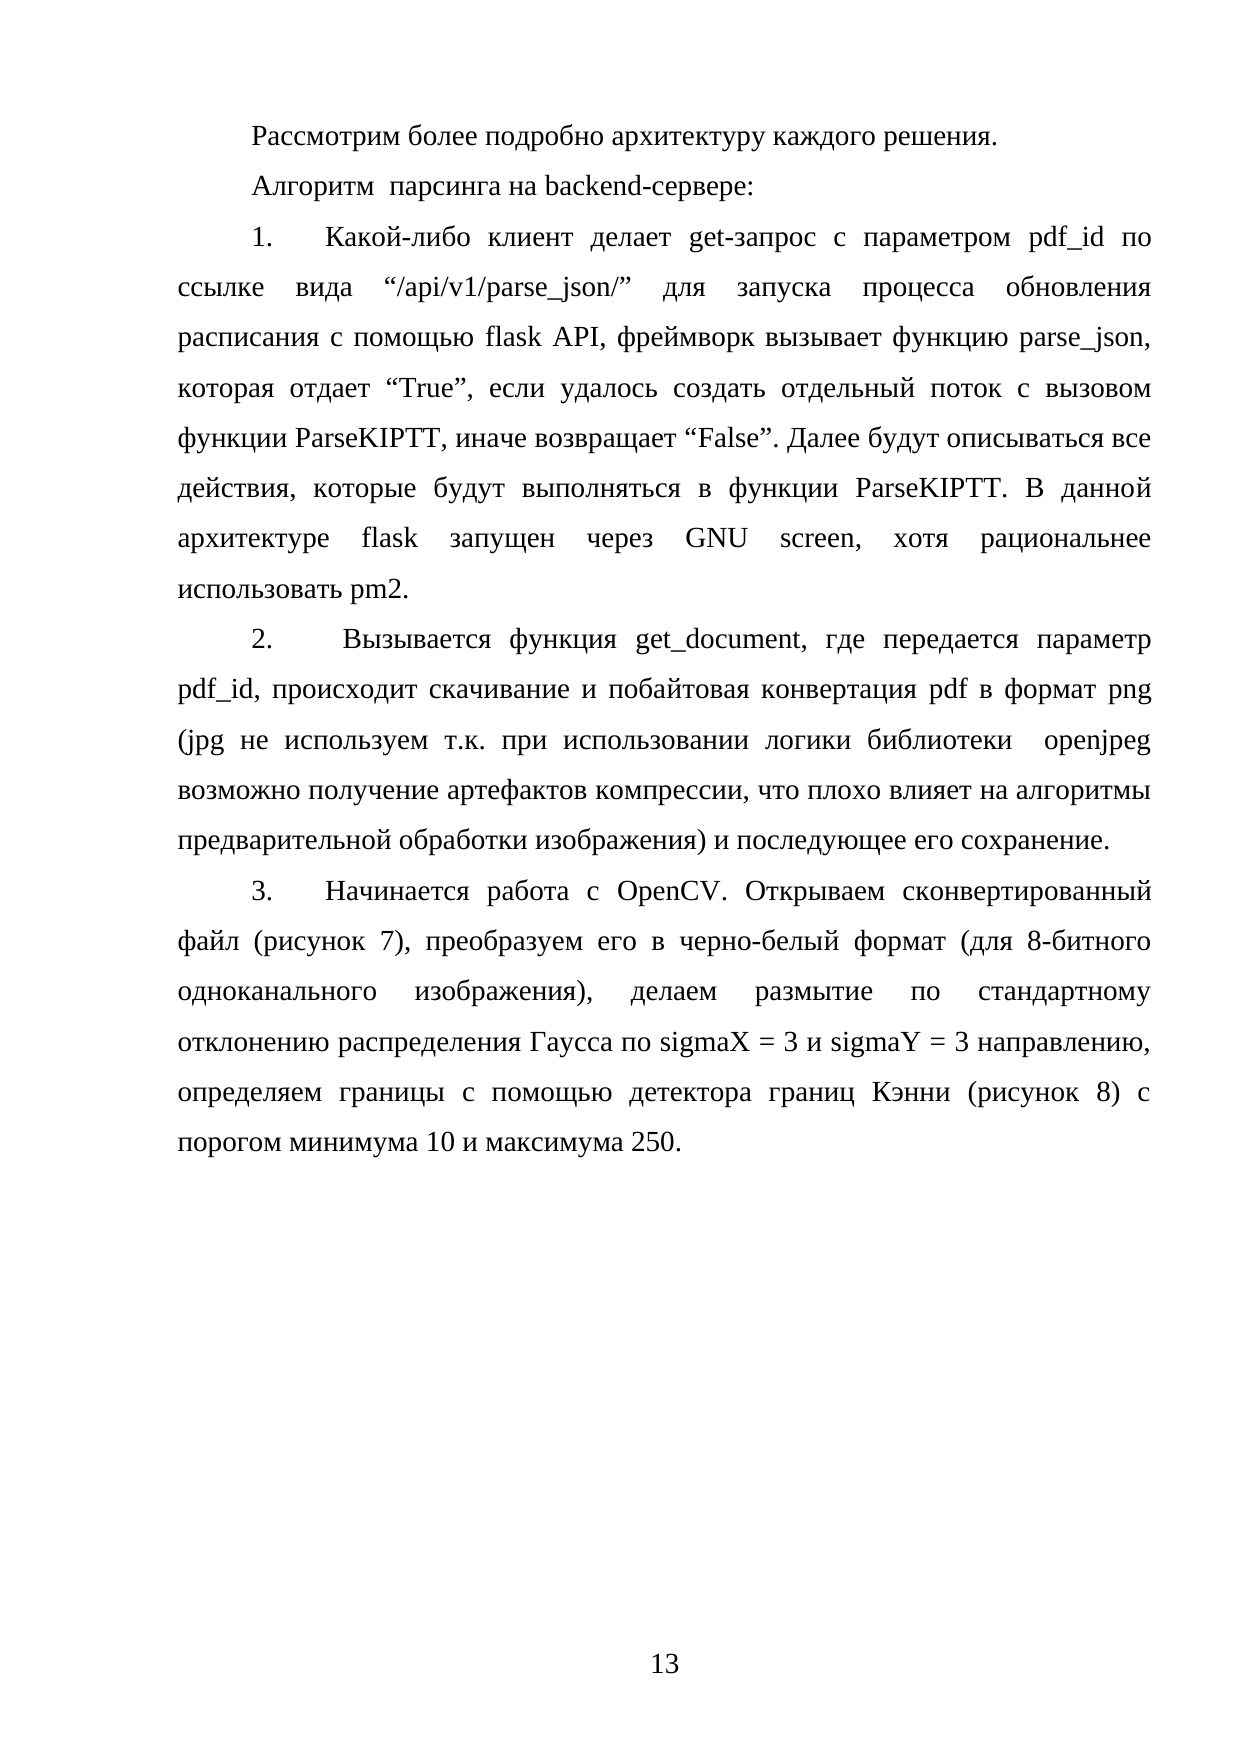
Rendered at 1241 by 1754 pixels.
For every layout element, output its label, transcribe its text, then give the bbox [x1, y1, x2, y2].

text Алгоритм парсинга на backend-сервере: [177, 168, 1152, 202]
list Начинается работа с OpenCV. Открываем сконвертированный файл (рисунок 7), преобразуем его в черно-белый формат (для 8-битного одноканального изображения), делаем размытие по стандартному отклонению распределения Гаусса по sigmaX = 3 и sigmaY = 3 направлению, определяем границы с помощью детектора границ Кэнни (рисунок 8) с порогом минимума 10 и максимума 250. [177, 873, 1152, 1158]
text Рассмотрим более подробно архитектуру каждого решения. [177, 118, 1152, 152]
list Вызывается функция get_document, где передается параметр pdf_id, происходит скачивание и побайтовая конвертация pdf в формат png (jpg не используем т.к. при использовании логики библиотеки openjpeg возможно получение артефактов компрессии, что плохо влияет на алгоритмы предварительной обработки изображения) и последующее его сохранение. [177, 621, 1152, 856]
list Какой-либо клиент делает get-запрос с параметром pdf_id по ссылке вида “/api/v1/parse_json/” для запуска процесса обновления расписания с помощью flask API, фреймворк вызывает функцию parse_json, которая отдает “True”, если удалось создать отдельный поток с вызовом функции ParseKIPTT, иначе возвращает “False”. Далее будут описываться все действия, которые будут выполняться в функции ParseKIPTT. В данной архитектуре flask запущен через GNU screen, хотя рациональнее использовать pm2. [177, 219, 1152, 604]
